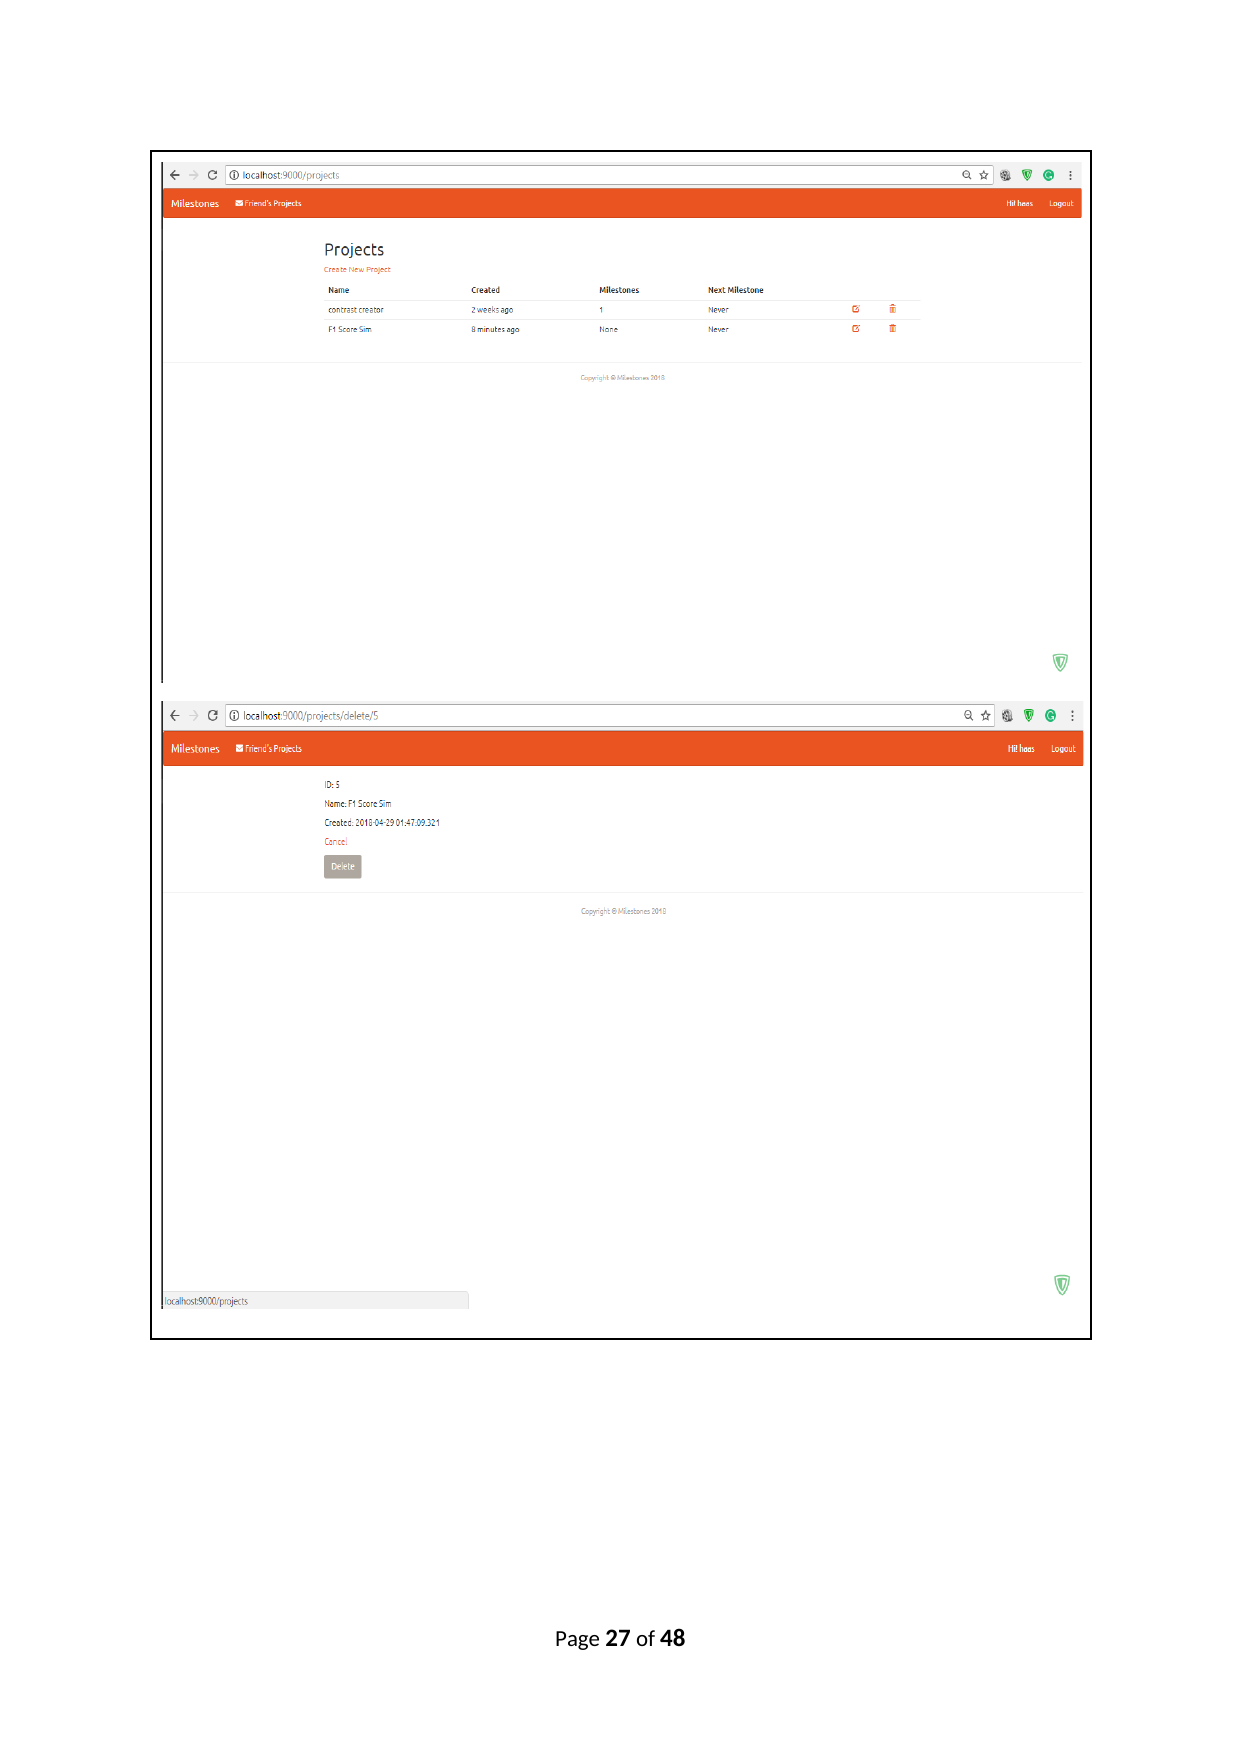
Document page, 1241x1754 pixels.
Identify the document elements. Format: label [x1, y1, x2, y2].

picture [161, 701, 1084, 1309]
picture [161, 162, 1082, 683]
table_cell [152, 152, 1090, 1338]
